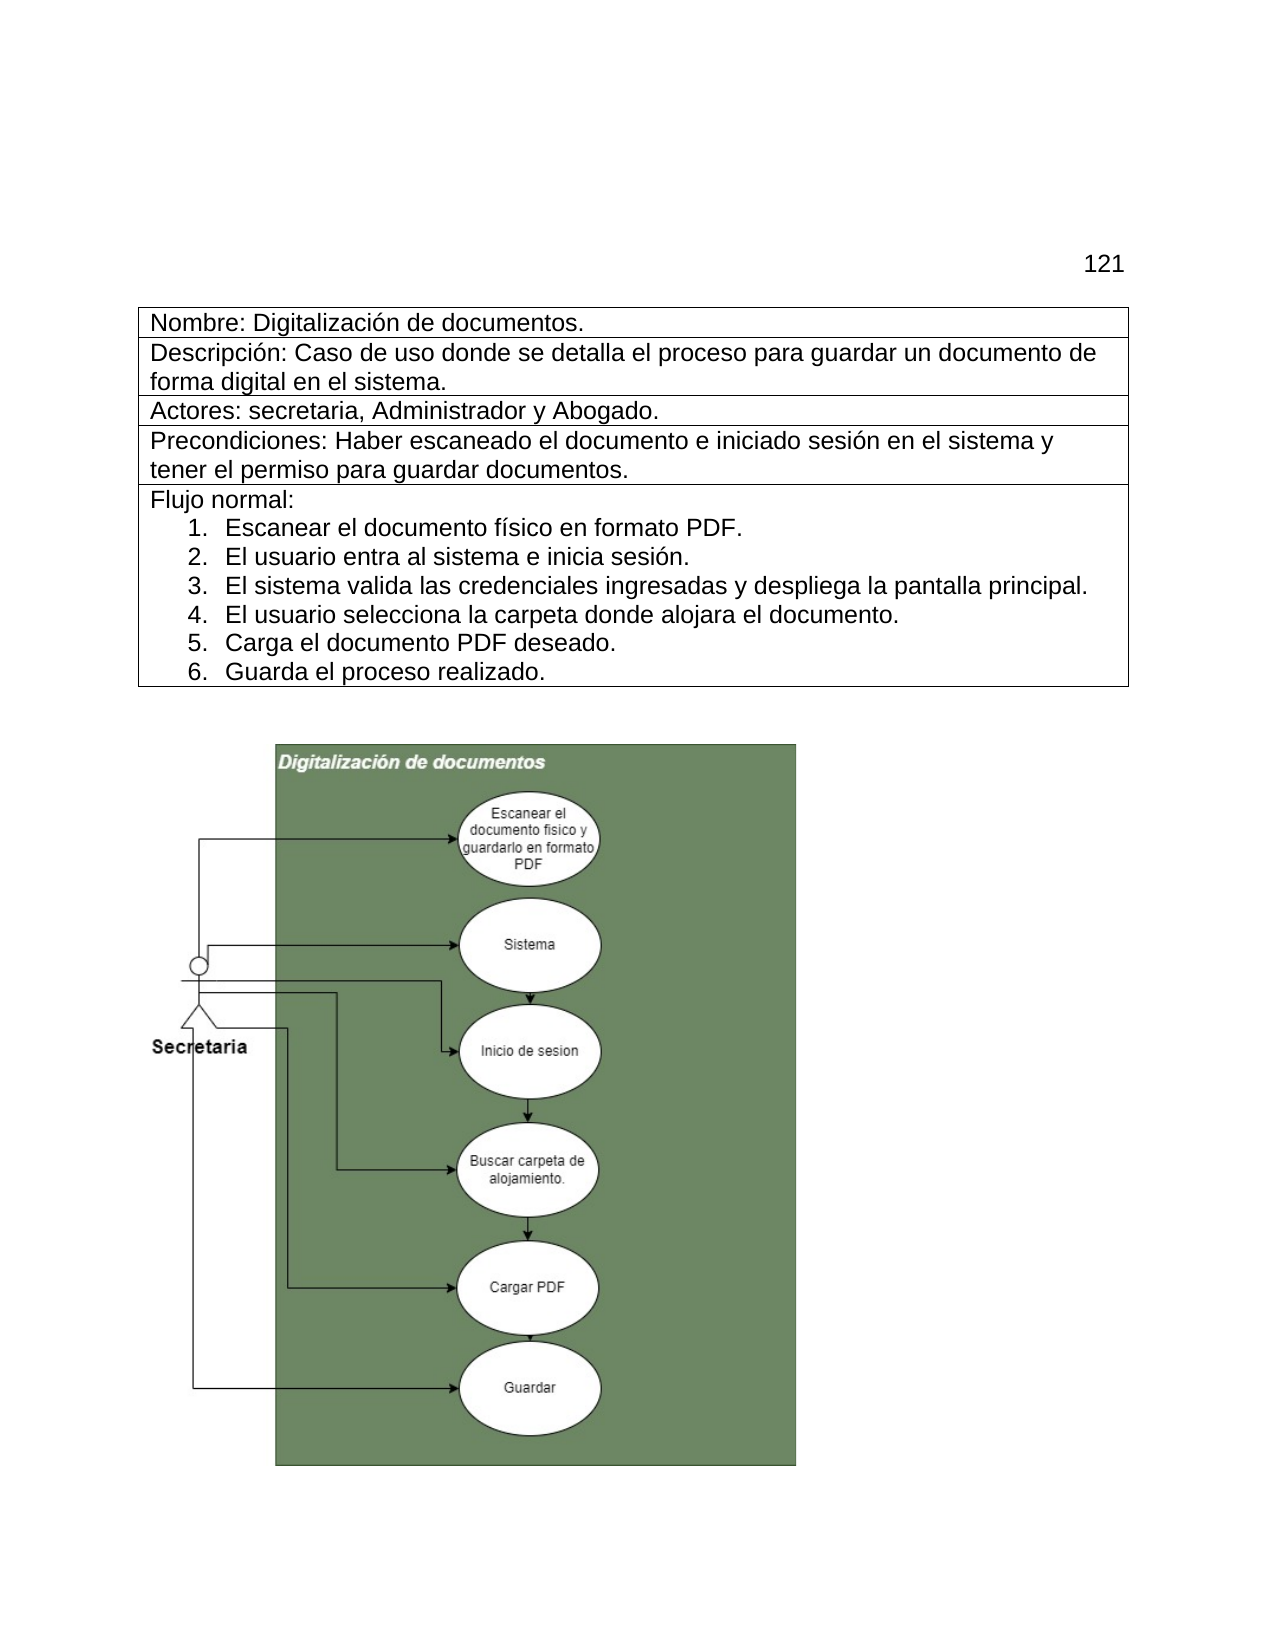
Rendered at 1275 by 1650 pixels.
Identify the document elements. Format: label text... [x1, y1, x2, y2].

table_cell Precondiciones: Haber escaneado el documento e iniciado sesión en el sistema y tener el permiso para guardar documentos. [139, 426, 1128, 483]
table_cell Actores: secretaria, Administrador y Abogado. [139, 396, 1128, 425]
table_header Nombre: Digitalización de documentos. [139, 308, 1128, 337]
picture [150, 744, 797, 1466]
table_cell Flujo normal: Escanear el documento físico en formato PDF. El usuario entra al sistema e inicia sesión. El sistema valida las credenciales ingresadas y despliega la pantalla principal. El usuario selecciona la carpeta donde alojara el documento. Carga el documento PDF deseado. Guarda el proceso realizado. [139, 485, 1128, 686]
table_cell Descripción: Caso de uso donde se detalla el proceso para guardar un documento de forma digital en el sistema. [139, 338, 1128, 395]
